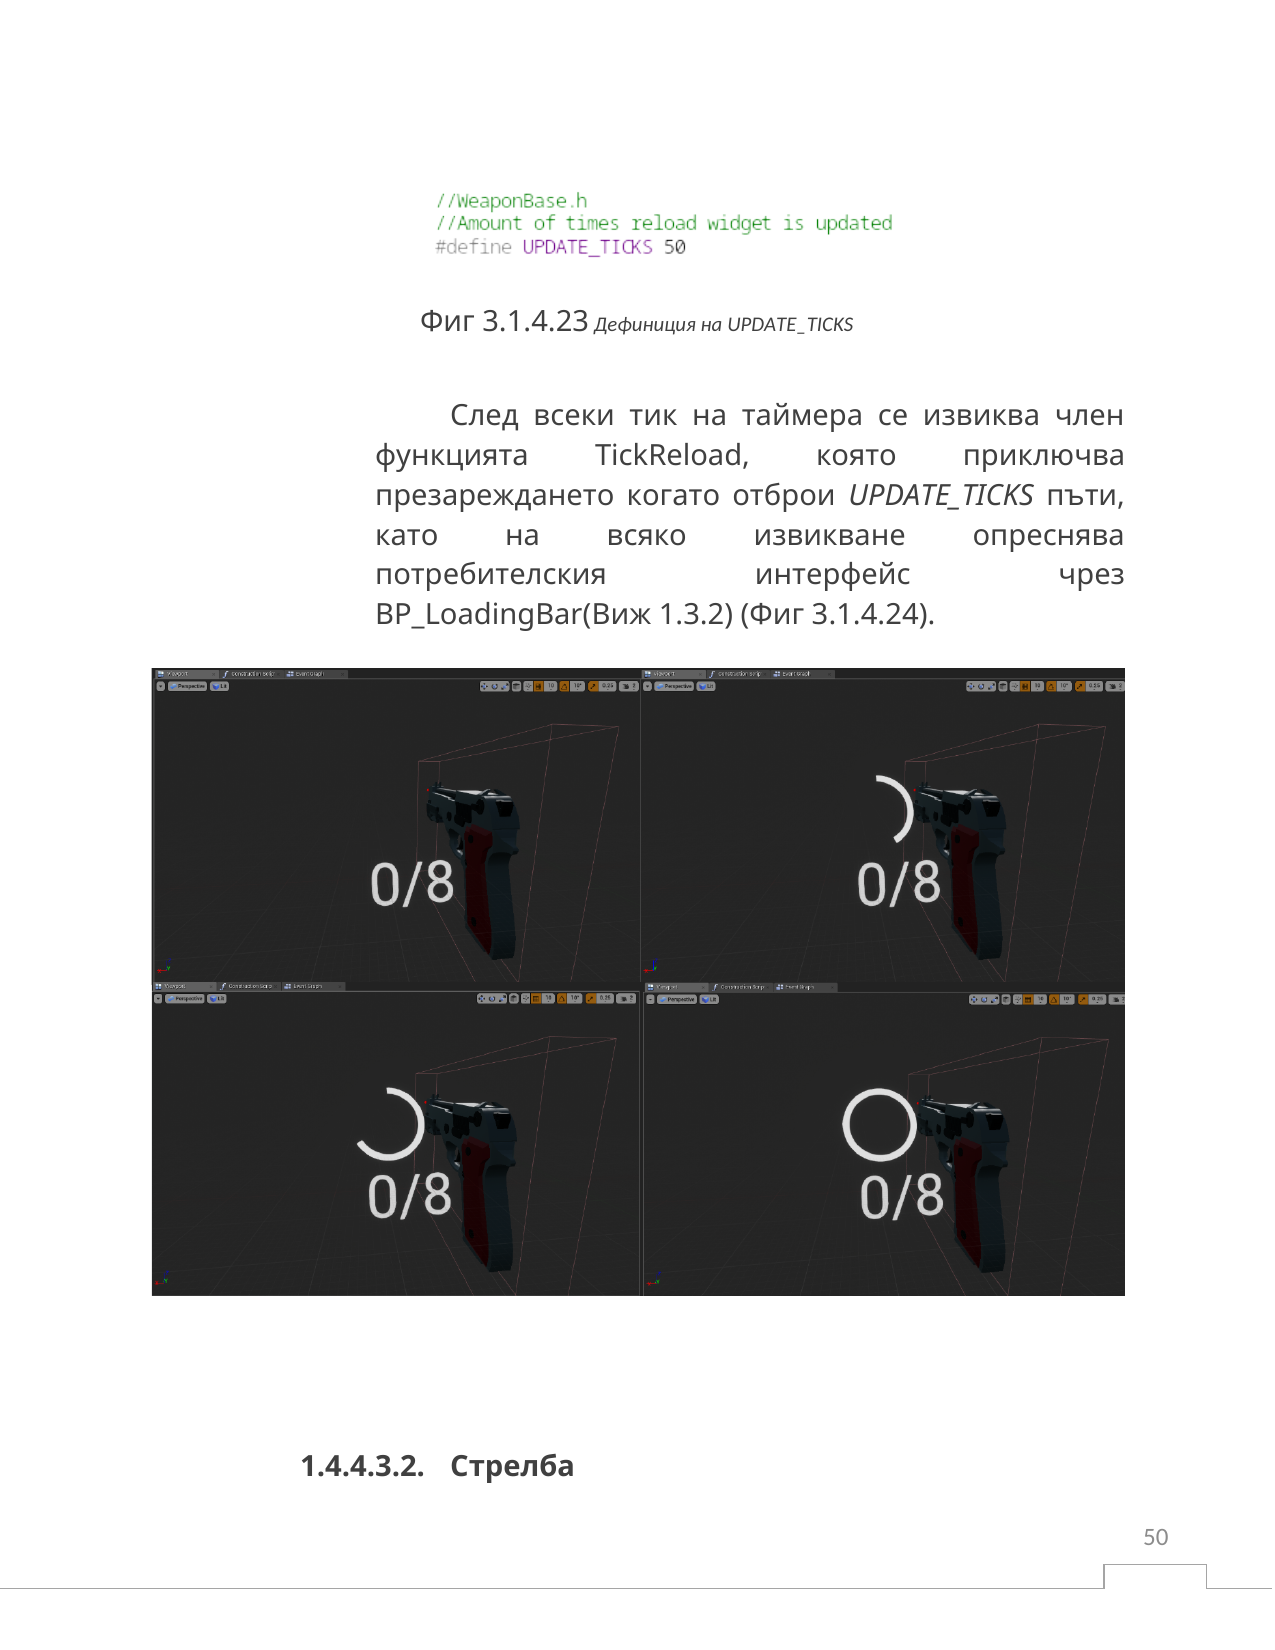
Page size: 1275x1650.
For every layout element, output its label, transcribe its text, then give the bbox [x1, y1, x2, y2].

list Стрелба [300, 1445, 1125, 1485]
picture [151, 668, 1125, 1296]
text След всеки тик на таймера се извиква член функцията TickReload, която приключва презареждането когато отброи UPDATE_TICKS пъти, като на всяко извикване опреснява потребителския интерфейс чрез BP_LoadingBar(Виж 1.3.2) (Фиг 3.1.4.24). [375, 395, 1125, 633]
